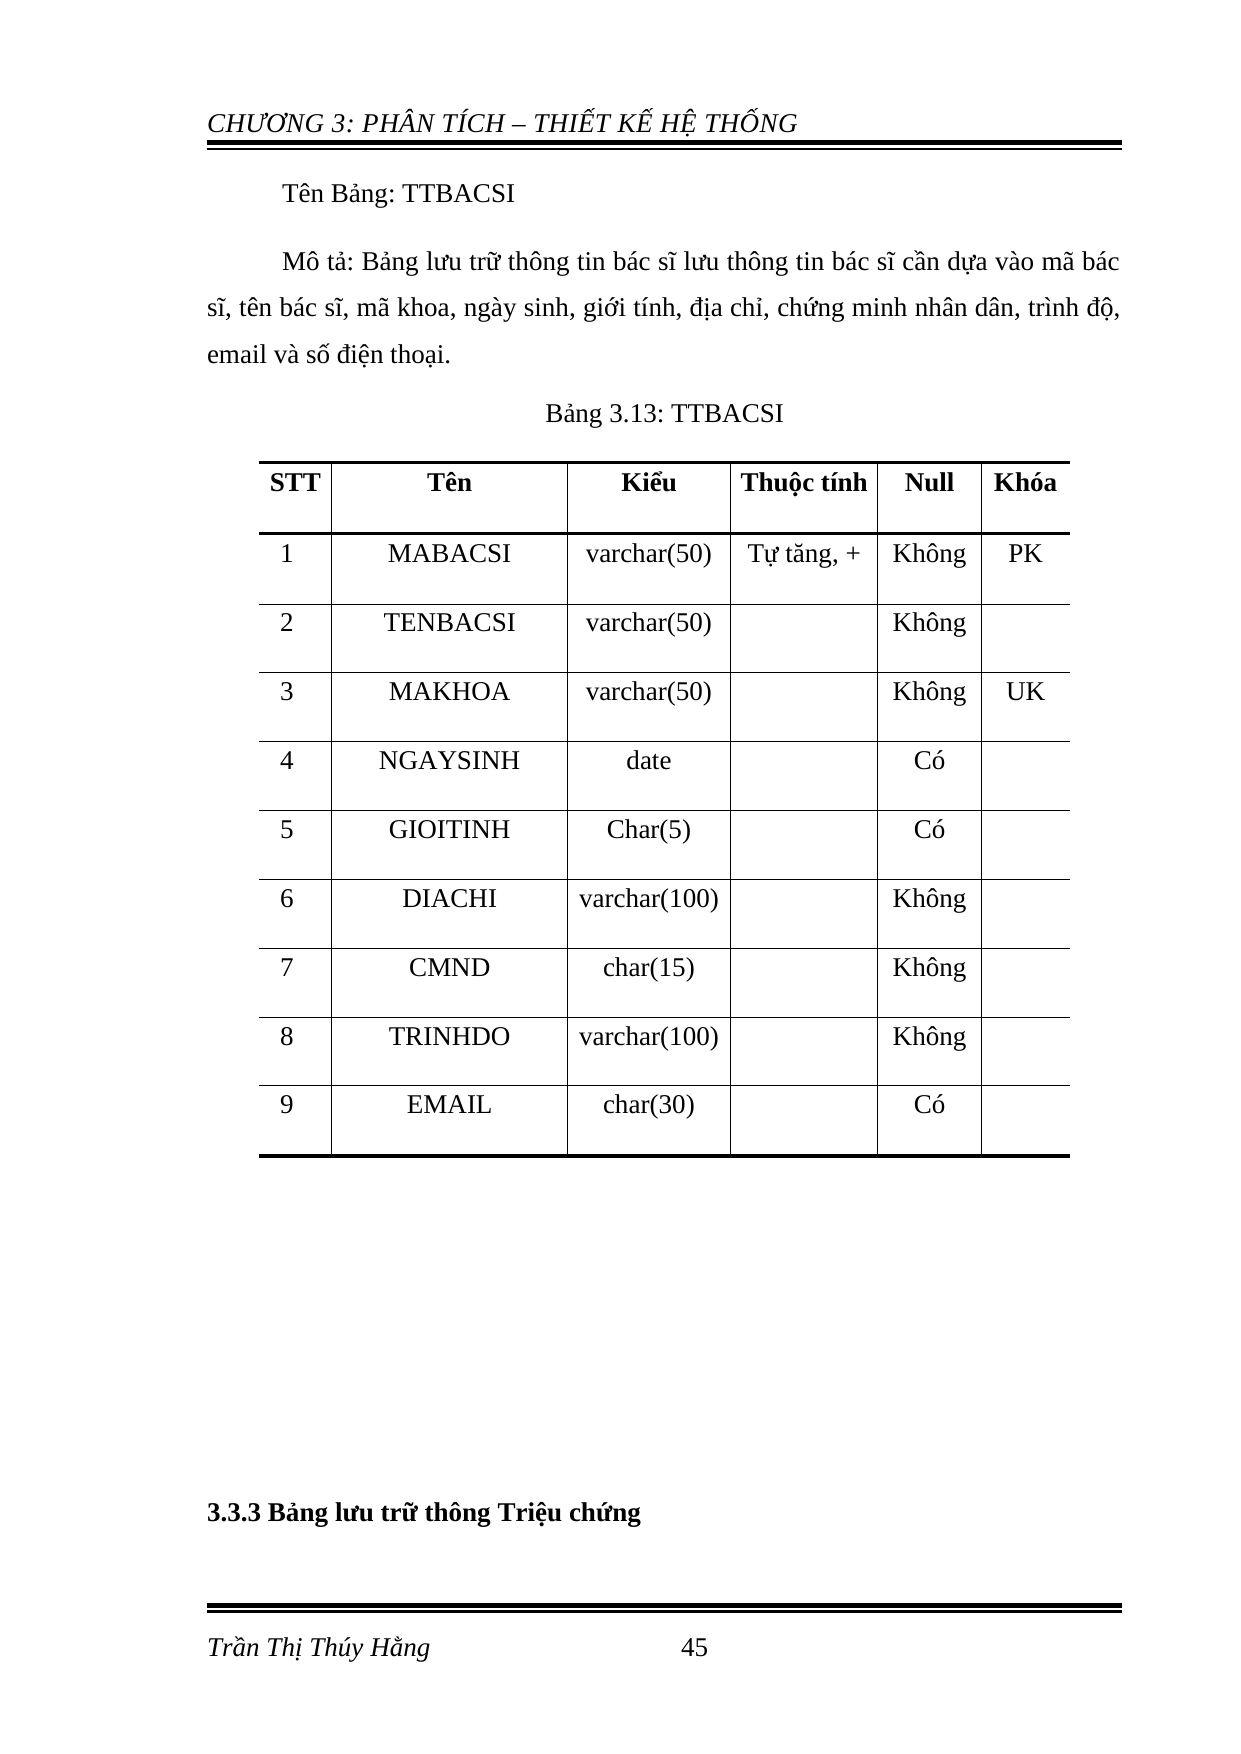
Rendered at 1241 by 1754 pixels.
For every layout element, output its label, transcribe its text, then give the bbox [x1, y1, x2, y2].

table_cell Có [878, 1086, 981, 1154]
table_cell Không [878, 1018, 981, 1085]
table_cell varchar(100) [568, 880, 730, 948]
table_cell [731, 1086, 877, 1154]
table_cell Tự tăng, + [731, 535, 877, 603]
table_cell varchar(50) [568, 673, 730, 741]
table_cell 5 [259, 811, 331, 879]
table_cell 6 [259, 880, 331, 948]
table_cell [982, 1018, 1070, 1085]
table_cell PK [982, 535, 1070, 603]
table_cell MAKHOA [332, 673, 567, 741]
table_cell Không [878, 535, 981, 603]
table_cell [982, 949, 1070, 1017]
table_cell NGAYSINH [332, 742, 567, 810]
table_cell varchar(50) [568, 535, 730, 603]
table_cell [982, 605, 1070, 672]
table_cell [731, 742, 877, 810]
table_cell 9 [259, 1086, 331, 1154]
table_cell MABACSI [332, 535, 567, 603]
table_cell Char(5) [568, 811, 730, 879]
table_cell char(15) [568, 949, 730, 1017]
table_cell [731, 605, 877, 672]
table_cell Có [878, 811, 981, 879]
table_cell [982, 811, 1070, 879]
table_cell UK [982, 673, 1070, 741]
table_cell 7 [259, 949, 331, 1017]
table_cell varchar(50) [568, 605, 730, 672]
table_cell TENBACSI [332, 605, 567, 672]
table_header Kiểu [568, 464, 730, 532]
table_cell char(30) [568, 1086, 730, 1154]
table_cell [731, 949, 877, 1017]
table_cell EMAIL [332, 1086, 567, 1154]
table_cell [982, 742, 1070, 810]
table_cell CMND [332, 949, 567, 1017]
table_cell [982, 1086, 1070, 1154]
table_cell DIACHI [332, 880, 567, 948]
table_header Tên [332, 464, 567, 532]
table_cell [731, 1018, 877, 1085]
table_header Thuộc tính [731, 464, 877, 532]
table_header Khóa [982, 464, 1070, 532]
table_cell 2 [259, 605, 331, 672]
table_cell 4 [259, 742, 331, 810]
table_cell 3 [259, 673, 331, 741]
table_cell date [568, 742, 730, 810]
text Tên Bảng: TTBACSI [207, 177, 1122, 208]
table_header Null [878, 464, 981, 532]
table_cell Không [878, 949, 981, 1017]
text 3.3.3 Bảng lưu trữ thông Triệu chứng [207, 1496, 1122, 1527]
table_cell [731, 880, 877, 948]
text Mô tả: Bảng lưu trữ thông tin bác sĩ lưu thông tin bác sĩ cần dựa vào mã bác sĩ, tên bác sĩ, mã khoa, ngày sinh, giới tính, địa chỉ, chứng minh nhân dân, trình độ, email và số điện thoại. [207, 245, 1122, 369]
table_cell 1 [259, 535, 331, 603]
table_cell [731, 673, 877, 741]
text Bảng 3.13: TTBACSI [207, 397, 1122, 428]
table_cell GIOITINH [332, 811, 567, 879]
table_cell varchar(100) [568, 1018, 730, 1085]
table_cell 8 [259, 1018, 331, 1085]
table_cell TRINHDO [332, 1018, 567, 1085]
table_header STT [259, 464, 331, 532]
table_cell Không [878, 605, 981, 672]
table_cell Có [878, 742, 981, 810]
table_cell [982, 880, 1070, 948]
table_cell Không [878, 673, 981, 741]
table_cell [731, 811, 877, 879]
table_cell Không [878, 880, 981, 948]
